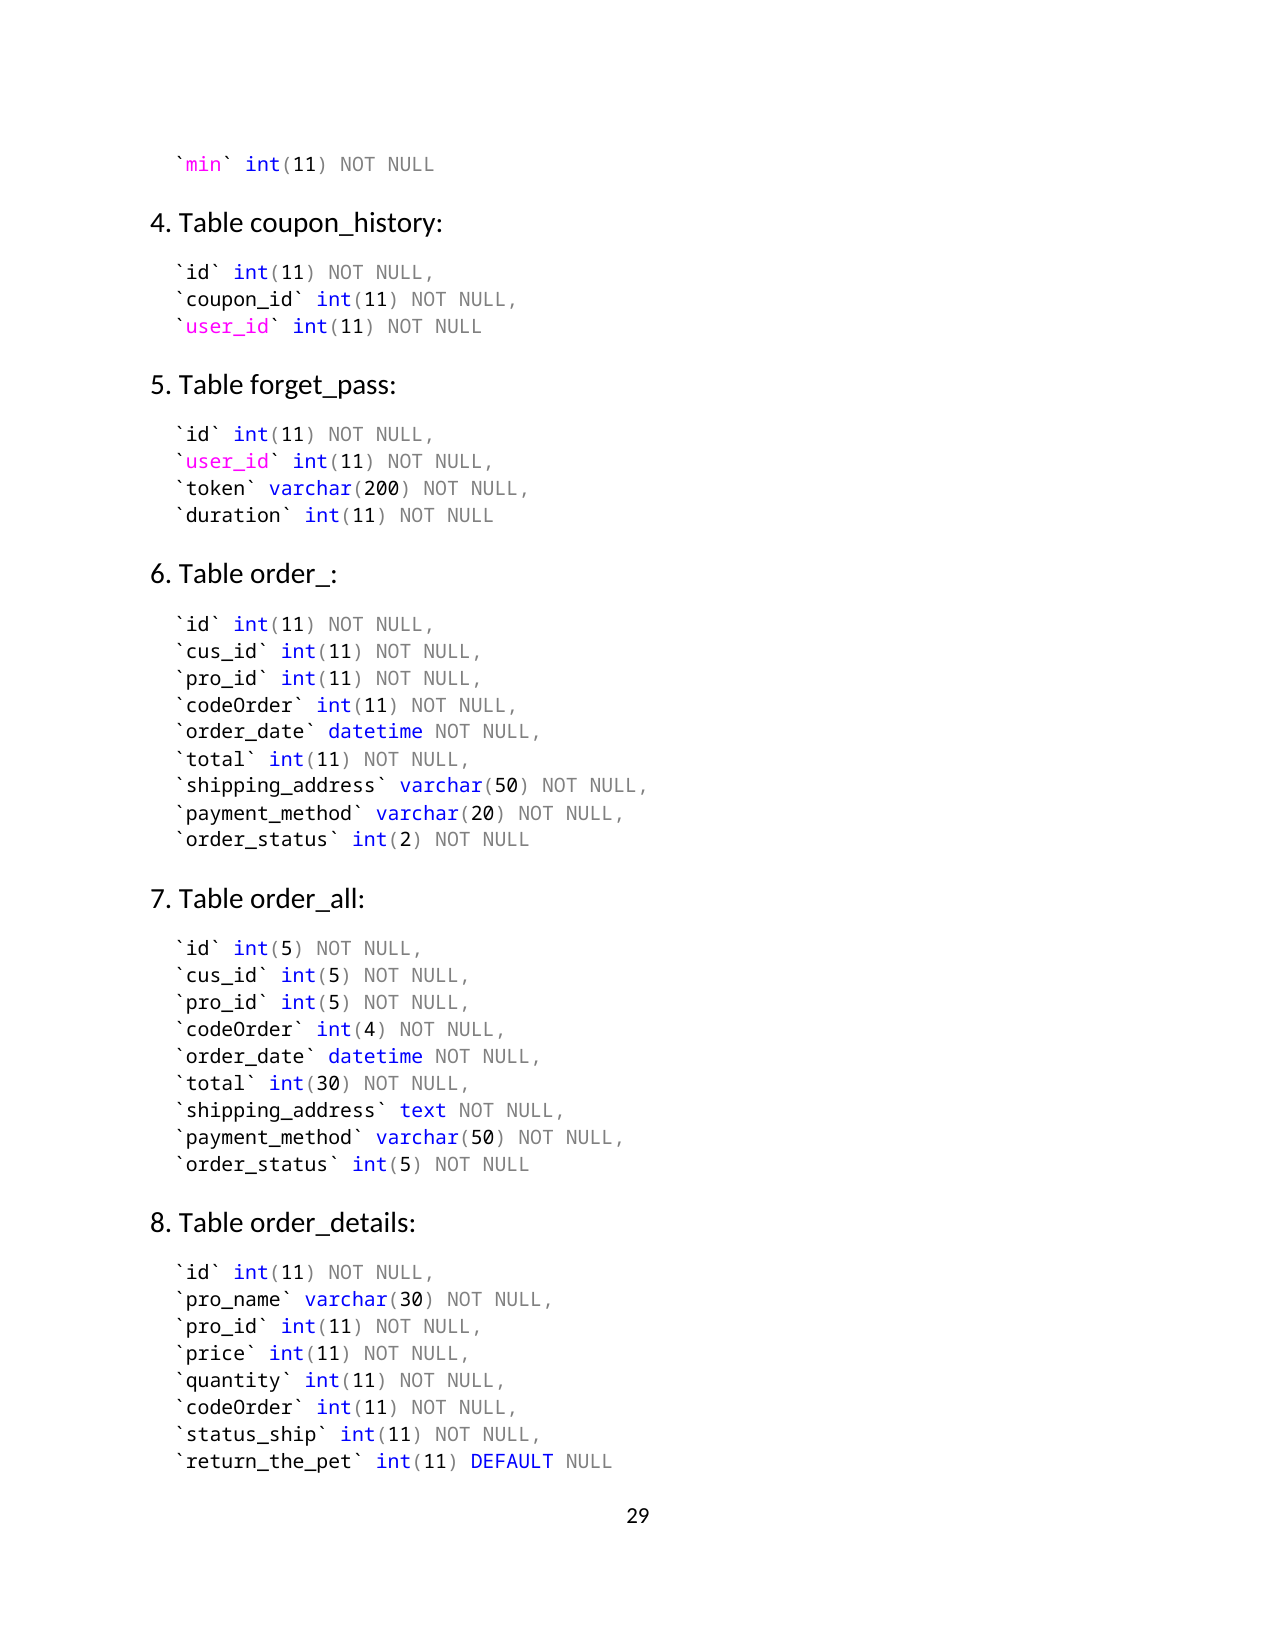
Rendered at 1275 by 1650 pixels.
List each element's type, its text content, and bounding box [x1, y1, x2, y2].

text `shipping_address` varchar(50) NOT NULL, [150, 772, 1125, 799]
text `min` int(11) NOT NULL [150, 150, 1125, 177]
text `id` int(5) NOT NULL, [150, 934, 1125, 961]
text `payment_method` varchar(20) NOT NULL, [150, 799, 1125, 826]
text `user_id` int(11) NOT NULL [150, 312, 1125, 339]
text `return_the_pet` int(11) DEFAULT NULL [150, 1447, 1125, 1474]
text `order_status` int(5) NOT NULL [150, 1150, 1125, 1177]
text `order_date` datetime NOT NULL, [150, 1042, 1125, 1069]
text `id` int(11) NOT NULL, [150, 1258, 1125, 1285]
text `token` varchar(200) NOT NULL, [150, 474, 1125, 502]
text `coupon_id` int(11) NOT NULL, [150, 285, 1125, 312]
text 8. Table order_details: [150, 1204, 1125, 1239]
text 6. Table order_: [150, 556, 1125, 591]
text `shipping_address` text NOT NULL, [150, 1096, 1125, 1123]
text `codeOrder` int(4) NOT NULL, [150, 1015, 1125, 1042]
text `status_ship` int(11) NOT NULL, [150, 1420, 1125, 1447]
text `price` int(11) NOT NULL, [150, 1339, 1125, 1366]
text `cus_id` int(11) NOT NULL, [150, 637, 1125, 664]
text `user_id` int(11) NOT NULL, [150, 448, 1125, 474]
text `pro_id` int(11) NOT NULL, [150, 664, 1125, 691]
text `id` int(11) NOT NULL, [150, 421, 1125, 448]
text `duration` int(11) NOT NULL [150, 502, 1125, 528]
text `total` int(30) NOT NULL, [150, 1069, 1125, 1096]
text 7. Table order_all: [150, 880, 1125, 915]
text `payment_method` varchar(50) NOT NULL, [150, 1123, 1125, 1150]
text `pro_id` int(11) NOT NULL, [150, 1312, 1125, 1339]
text `quantity` int(11) NOT NULL, [150, 1366, 1125, 1393]
text `id` int(11) NOT NULL, [150, 258, 1125, 285]
text `codeOrder` int(11) NOT NULL, [150, 1393, 1125, 1420]
text 4. Table coupon_history: [150, 204, 1125, 239]
text `order_status` int(2) NOT NULL [150, 826, 1125, 853]
text `order_date` datetime NOT NULL, [150, 718, 1125, 745]
text `pro_name` varchar(30) NOT NULL, [150, 1285, 1125, 1312]
text `codeOrder` int(11) NOT NULL, [150, 691, 1125, 718]
text `cus_id` int(5) NOT NULL, [150, 961, 1125, 988]
text `id` int(11) NOT NULL, [150, 610, 1125, 637]
text `total` int(11) NOT NULL, [150, 745, 1125, 772]
text `pro_id` int(5) NOT NULL, [150, 988, 1125, 1015]
text 5. Table forget_pass: [150, 366, 1125, 402]
